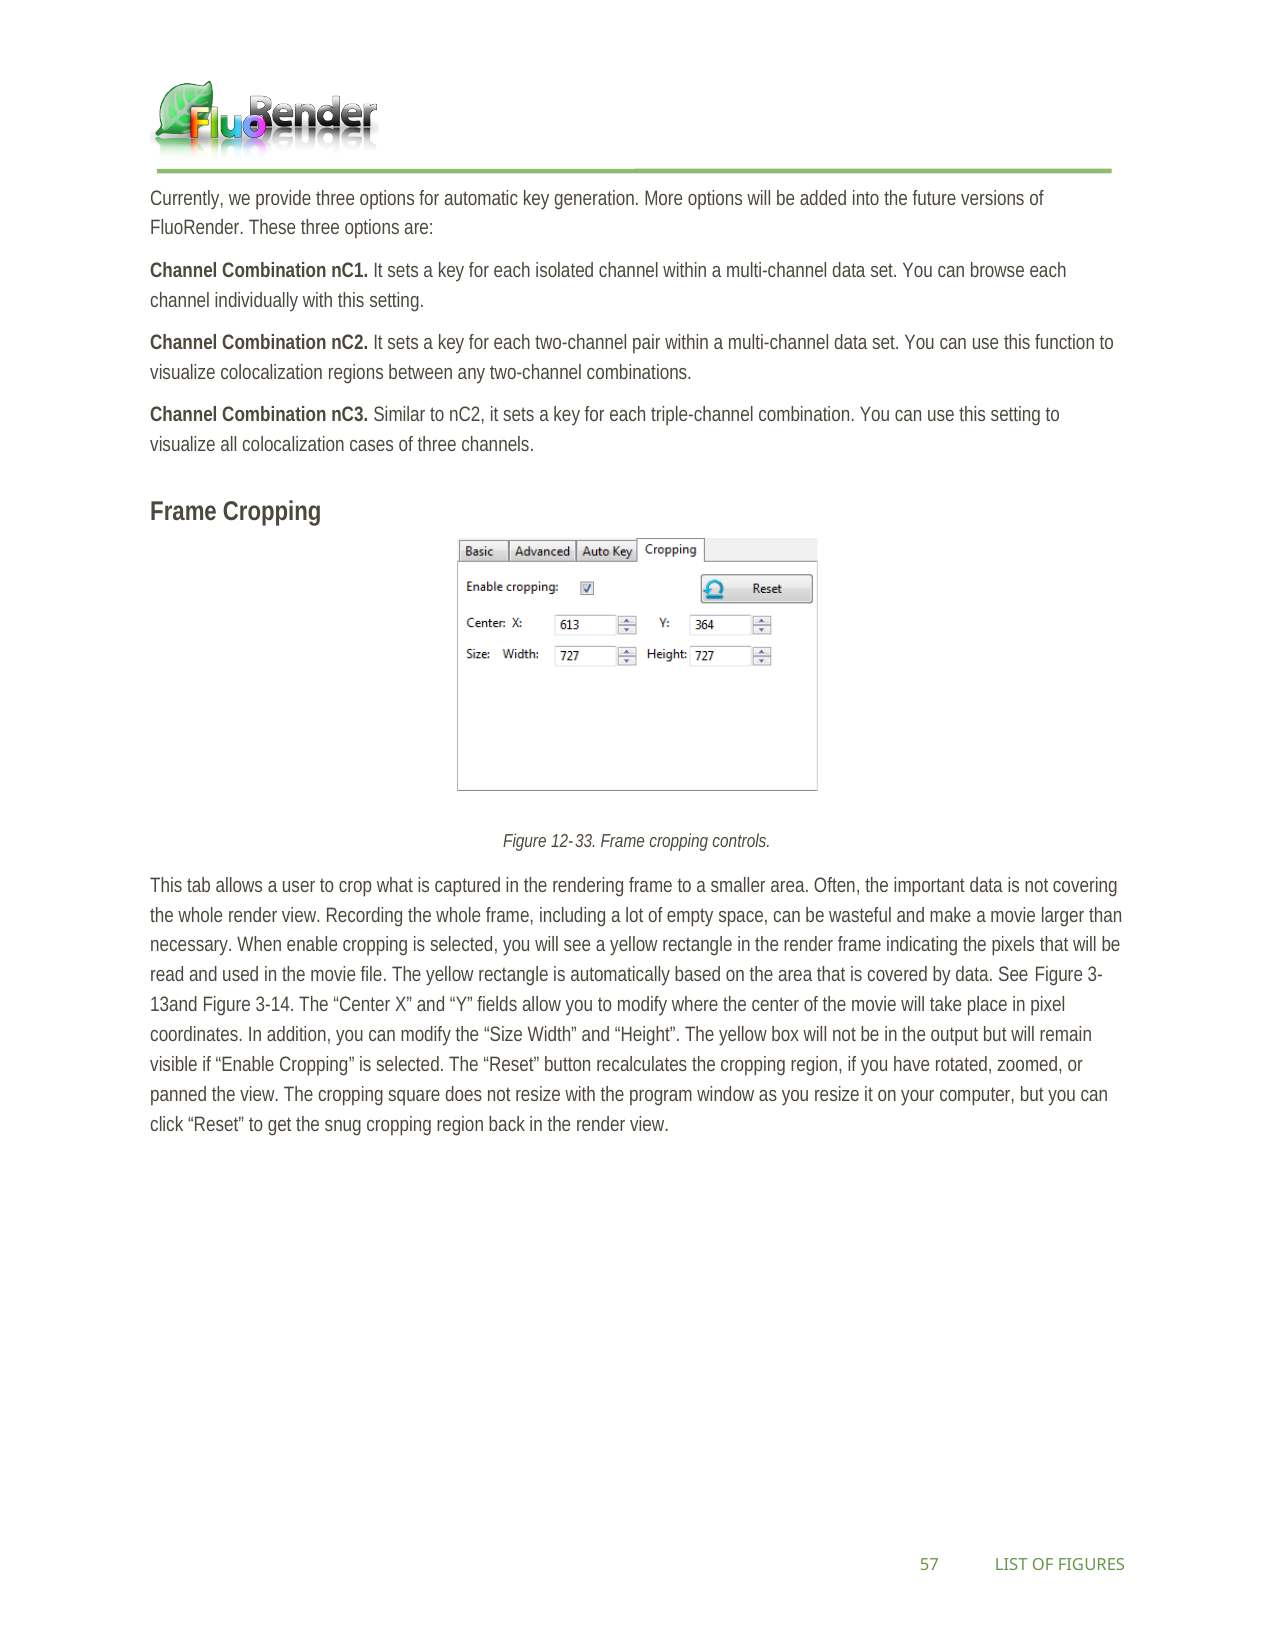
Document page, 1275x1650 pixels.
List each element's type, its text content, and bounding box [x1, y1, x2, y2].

text Channel Combination nC2. It sets a key for each two-channel pair within a multi-channel data set. You can use this function to visualize colocalization regions between any two-channel combinations. [150, 330, 1125, 384]
text Channel Combination nC1. It sets a key for each isolated channel within a multi-channel data set. You can browse each channel individually with this setting. [150, 258, 1125, 312]
text Currently, we provide three options for automatic key generation. More options will be added into the future versions of FluoRender. These three options are: [150, 185, 1125, 239]
subtitle Frame Cropping [150, 495, 1125, 526]
text Channel Combination nC3. Similar to nC2, it sets a key for each triple-channel combination. You can use this setting to visualize all colocalization cases of three channels. [150, 402, 1125, 456]
picture [150, 75, 379, 162]
picture [457, 538, 818, 791]
